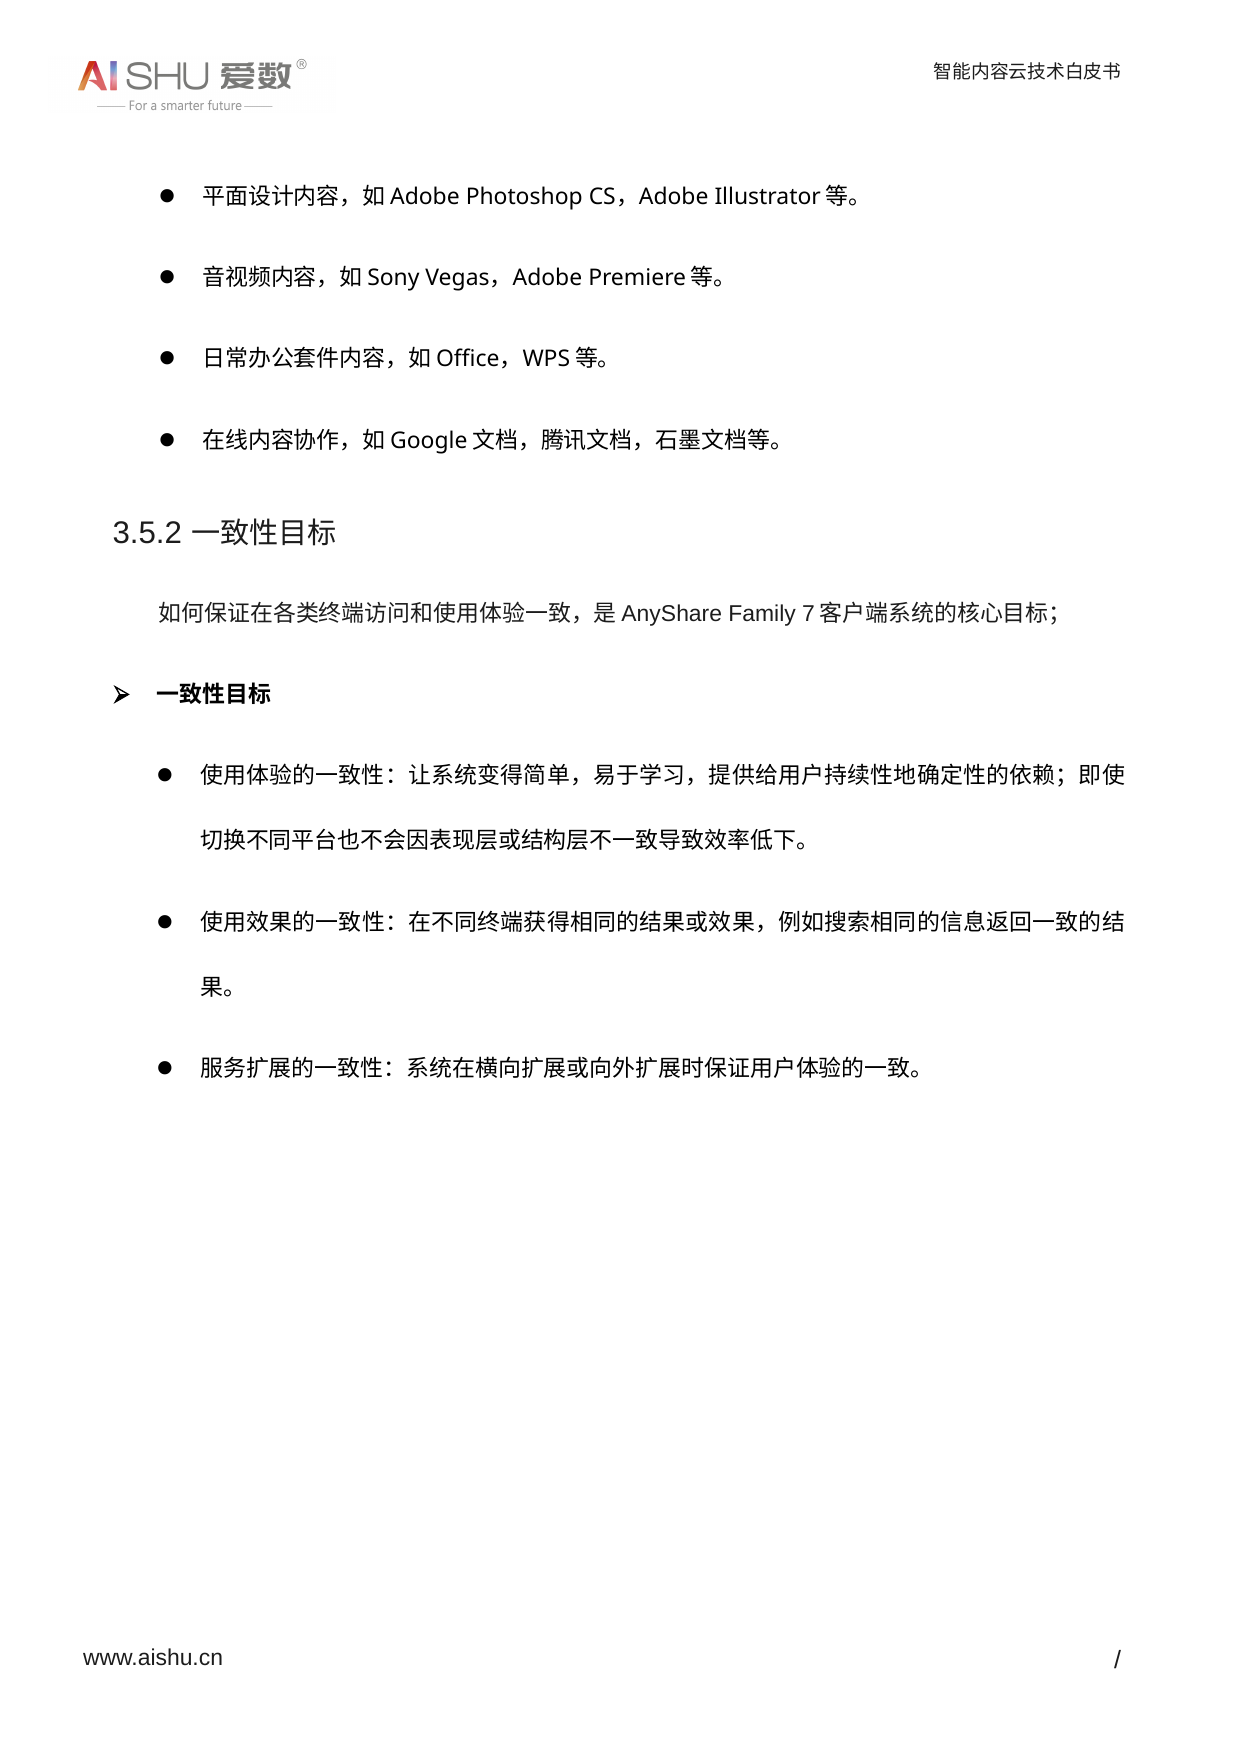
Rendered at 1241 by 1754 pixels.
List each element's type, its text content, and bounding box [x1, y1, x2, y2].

list 使用效果的一致性：在不同终端获得相同的结果或效果，例如搜索相同的信息返回一致的结果。 [156, 888, 1128, 1018]
text 如何保证在各类终端访问和使用体验一致，是AnyShare Family 7客户端系统的核心目标； [112, 579, 1128, 644]
list 平面设计内容，如Adobe Photoshop CS，Adobe Illustrator等。 [158, 162, 1128, 227]
list 一致性目标 [112, 660, 1128, 725]
list 日常办公套件内容，如Office，WPS等。 [158, 324, 1128, 389]
list 使用体验的一致性：让系统变得简单，易于学习，提供给用户持续性地确定性的依赖；即使切换不同平台也不会因表现层或结构层不一致导致效率低下。 [156, 742, 1128, 872]
text 一致性目标 [112, 498, 1128, 563]
list 音视频内容，如Sony Vegas，Adobe Premiere等。 [158, 243, 1128, 308]
list 在线内容协作，如Google文档，腾讯文档，石墨文档等。 [158, 406, 1128, 471]
list 服务扩展的一致性：系统在横向扩展或向外扩展时保证用户体验的一致。 [156, 1034, 1128, 1099]
picture [47, 56, 337, 113]
